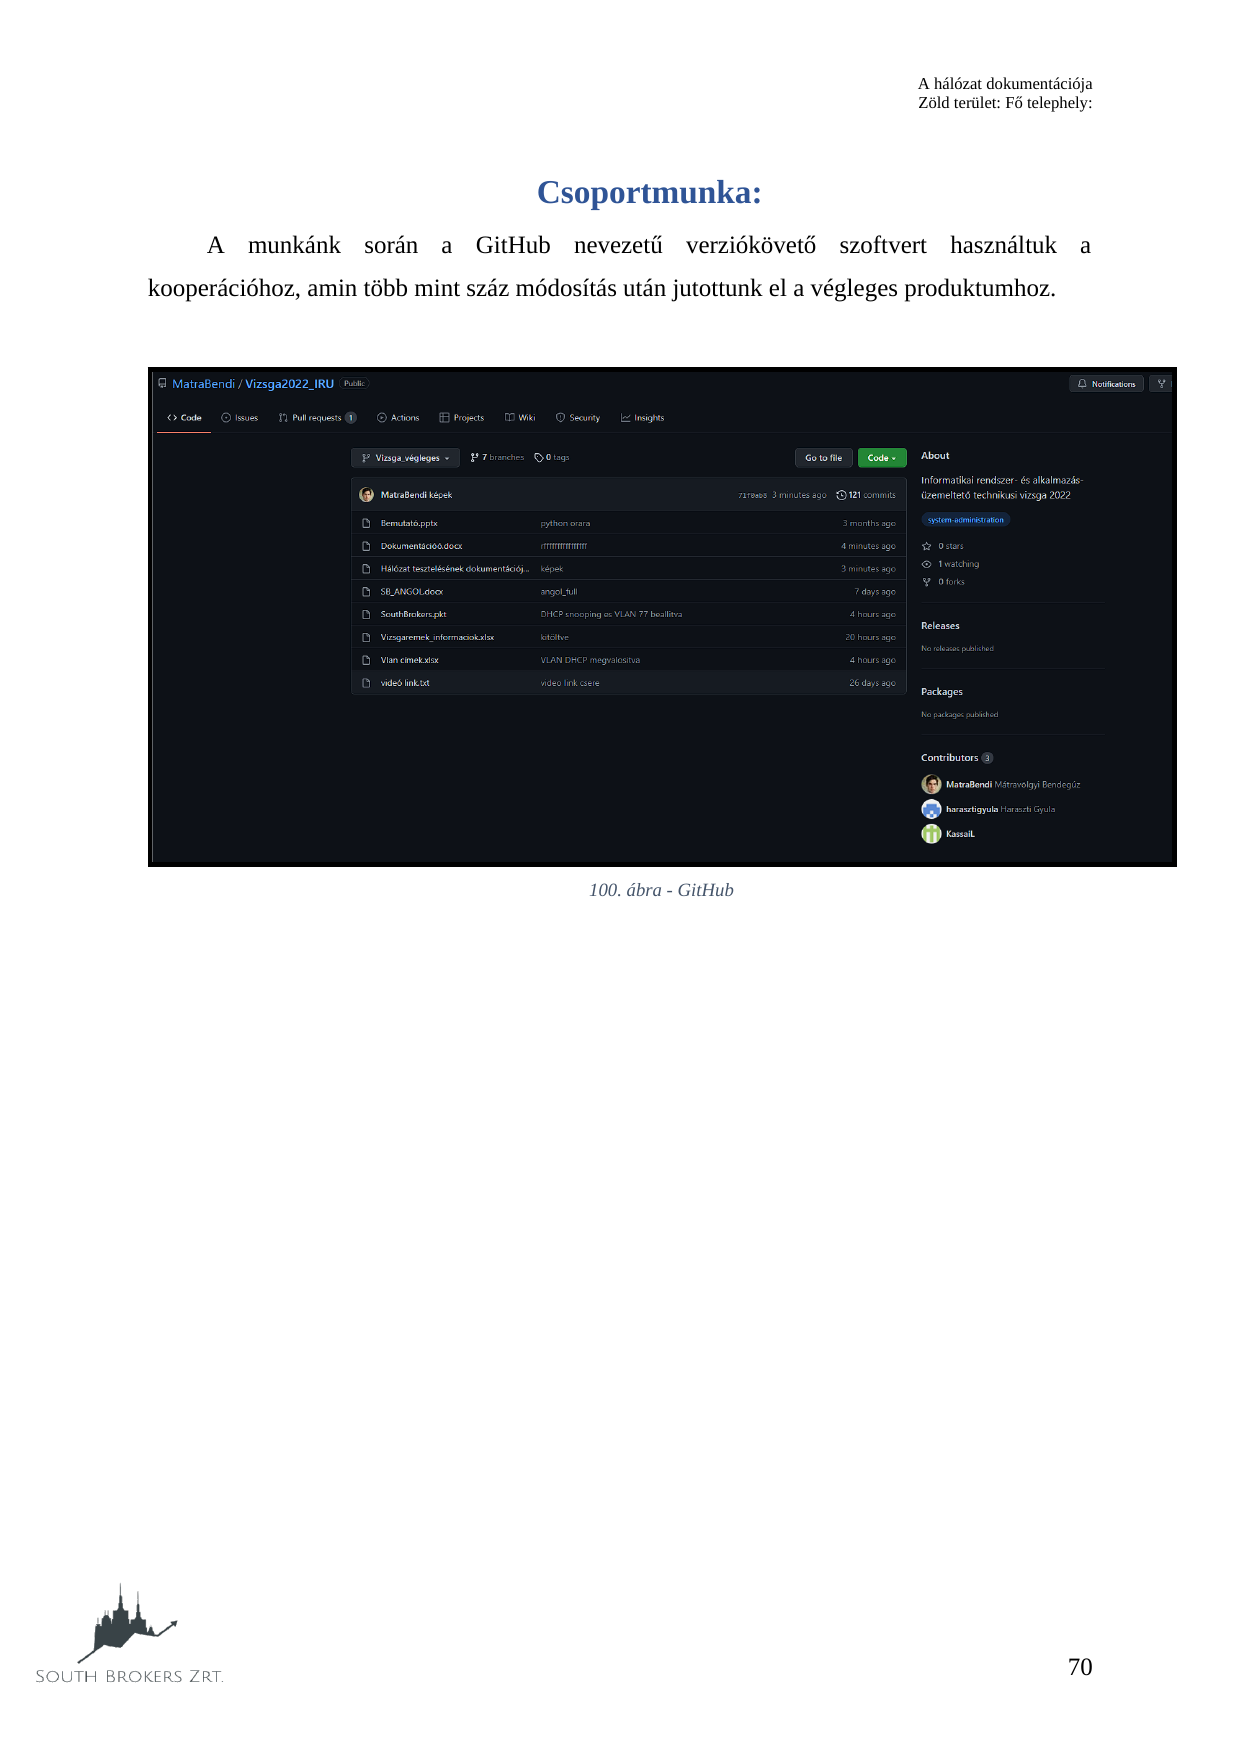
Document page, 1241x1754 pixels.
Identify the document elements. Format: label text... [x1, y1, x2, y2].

text A munkánk során a GitHub nevezetű verziókövető szoftvert használtuk a kooperációhoz, amin több mint száz módosítás után jutottunk el a végleges produktumhoz. [148, 230, 1093, 302]
picture [152, 372, 1172, 862]
subtitle Csoportmunka: [148, 173, 1093, 211]
picture [0, 1531, 255, 1754]
